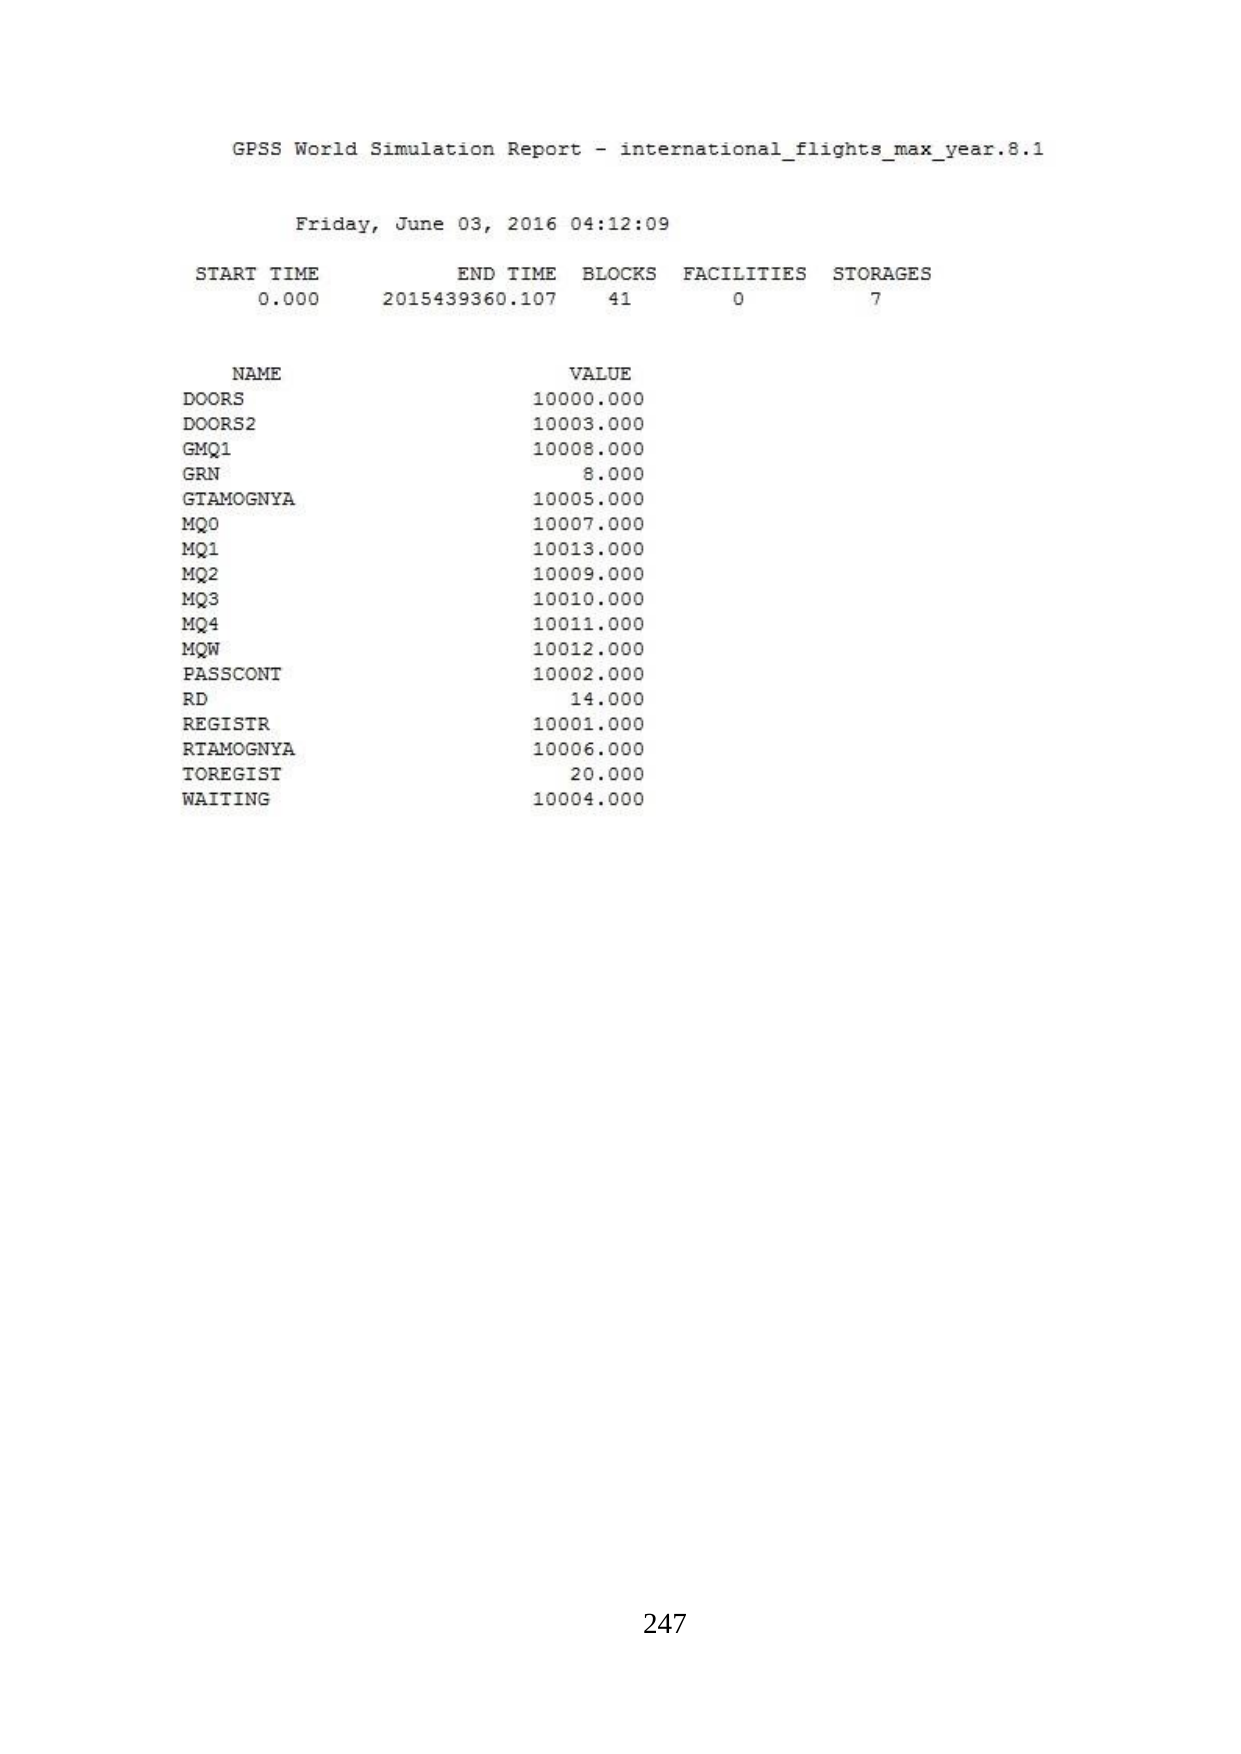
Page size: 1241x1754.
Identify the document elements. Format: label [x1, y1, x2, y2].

picture [156, 116, 1059, 821]
